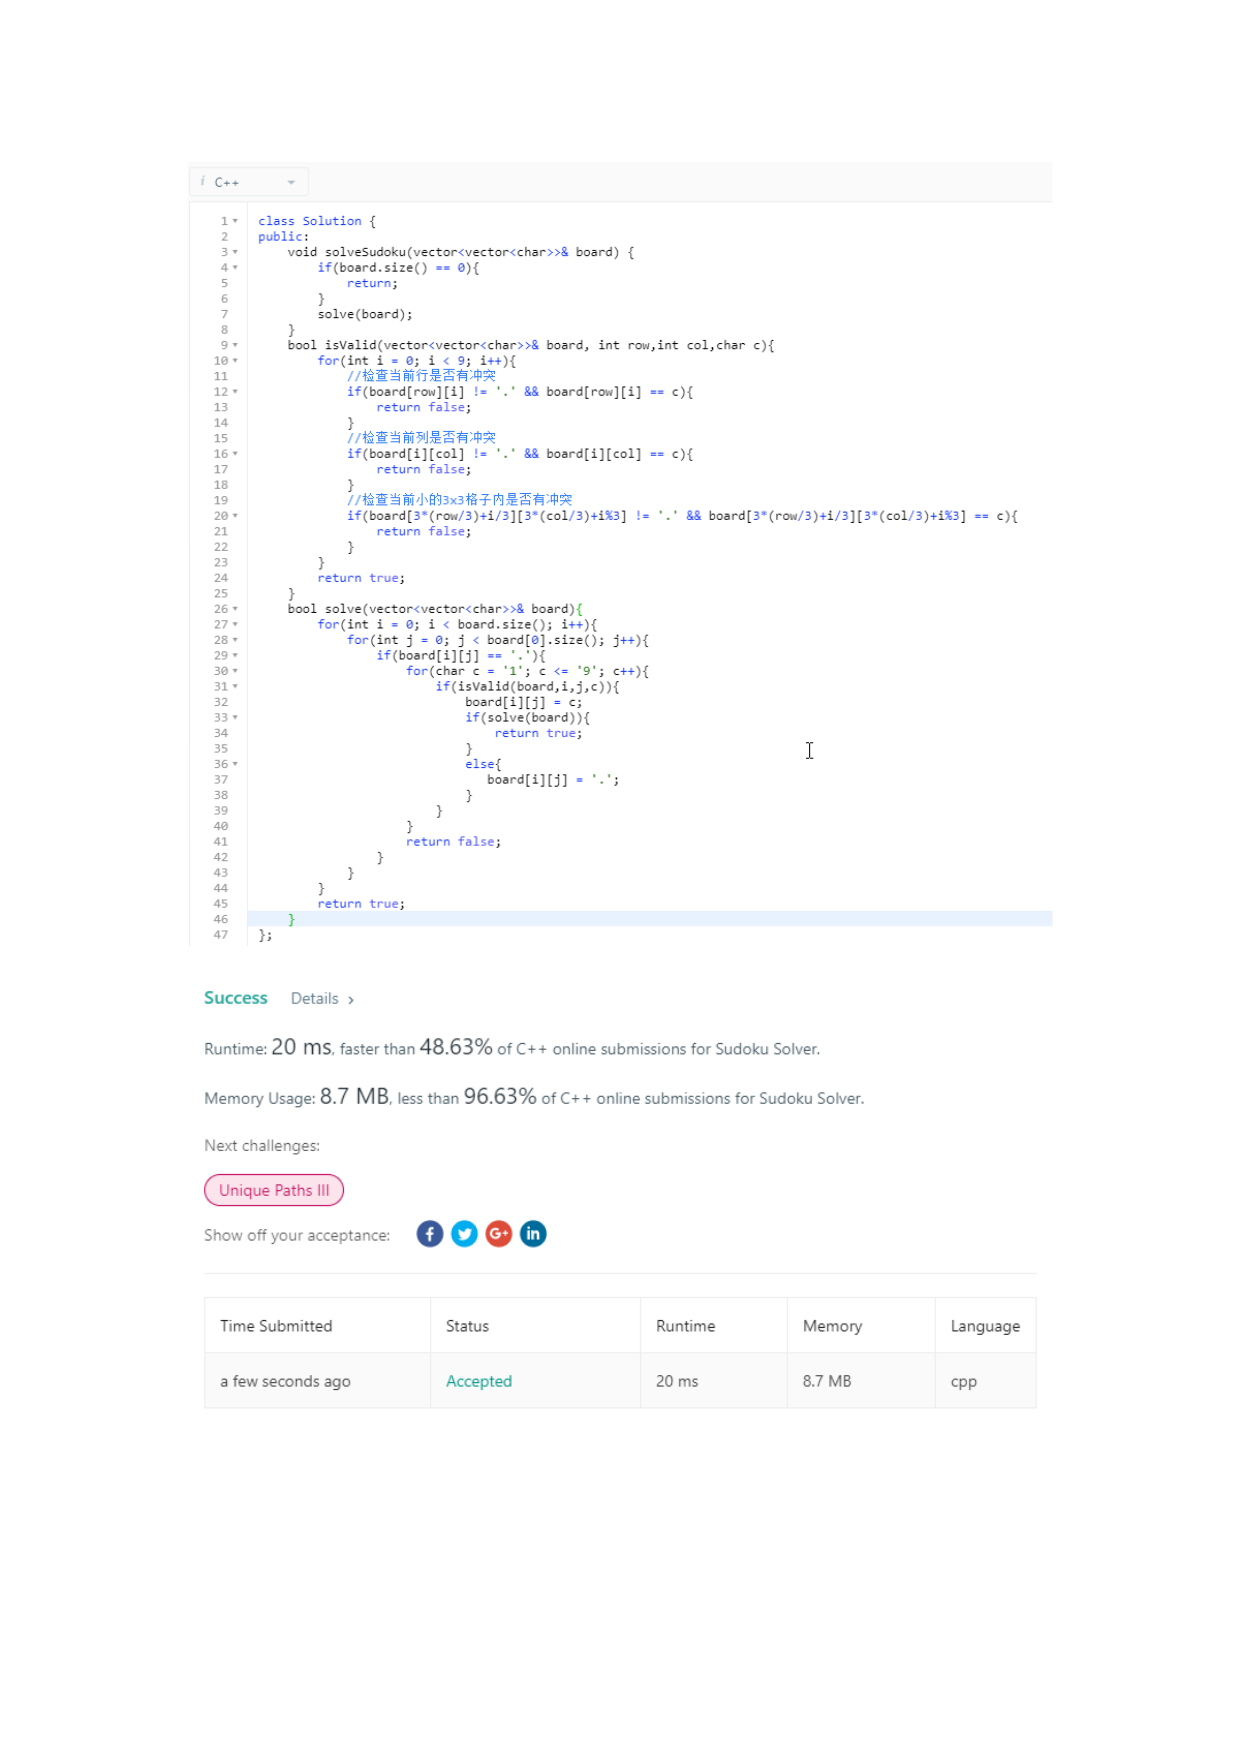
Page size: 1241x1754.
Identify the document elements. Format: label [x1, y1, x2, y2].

picture [187, 974, 1053, 1412]
picture [187, 162, 1053, 946]
